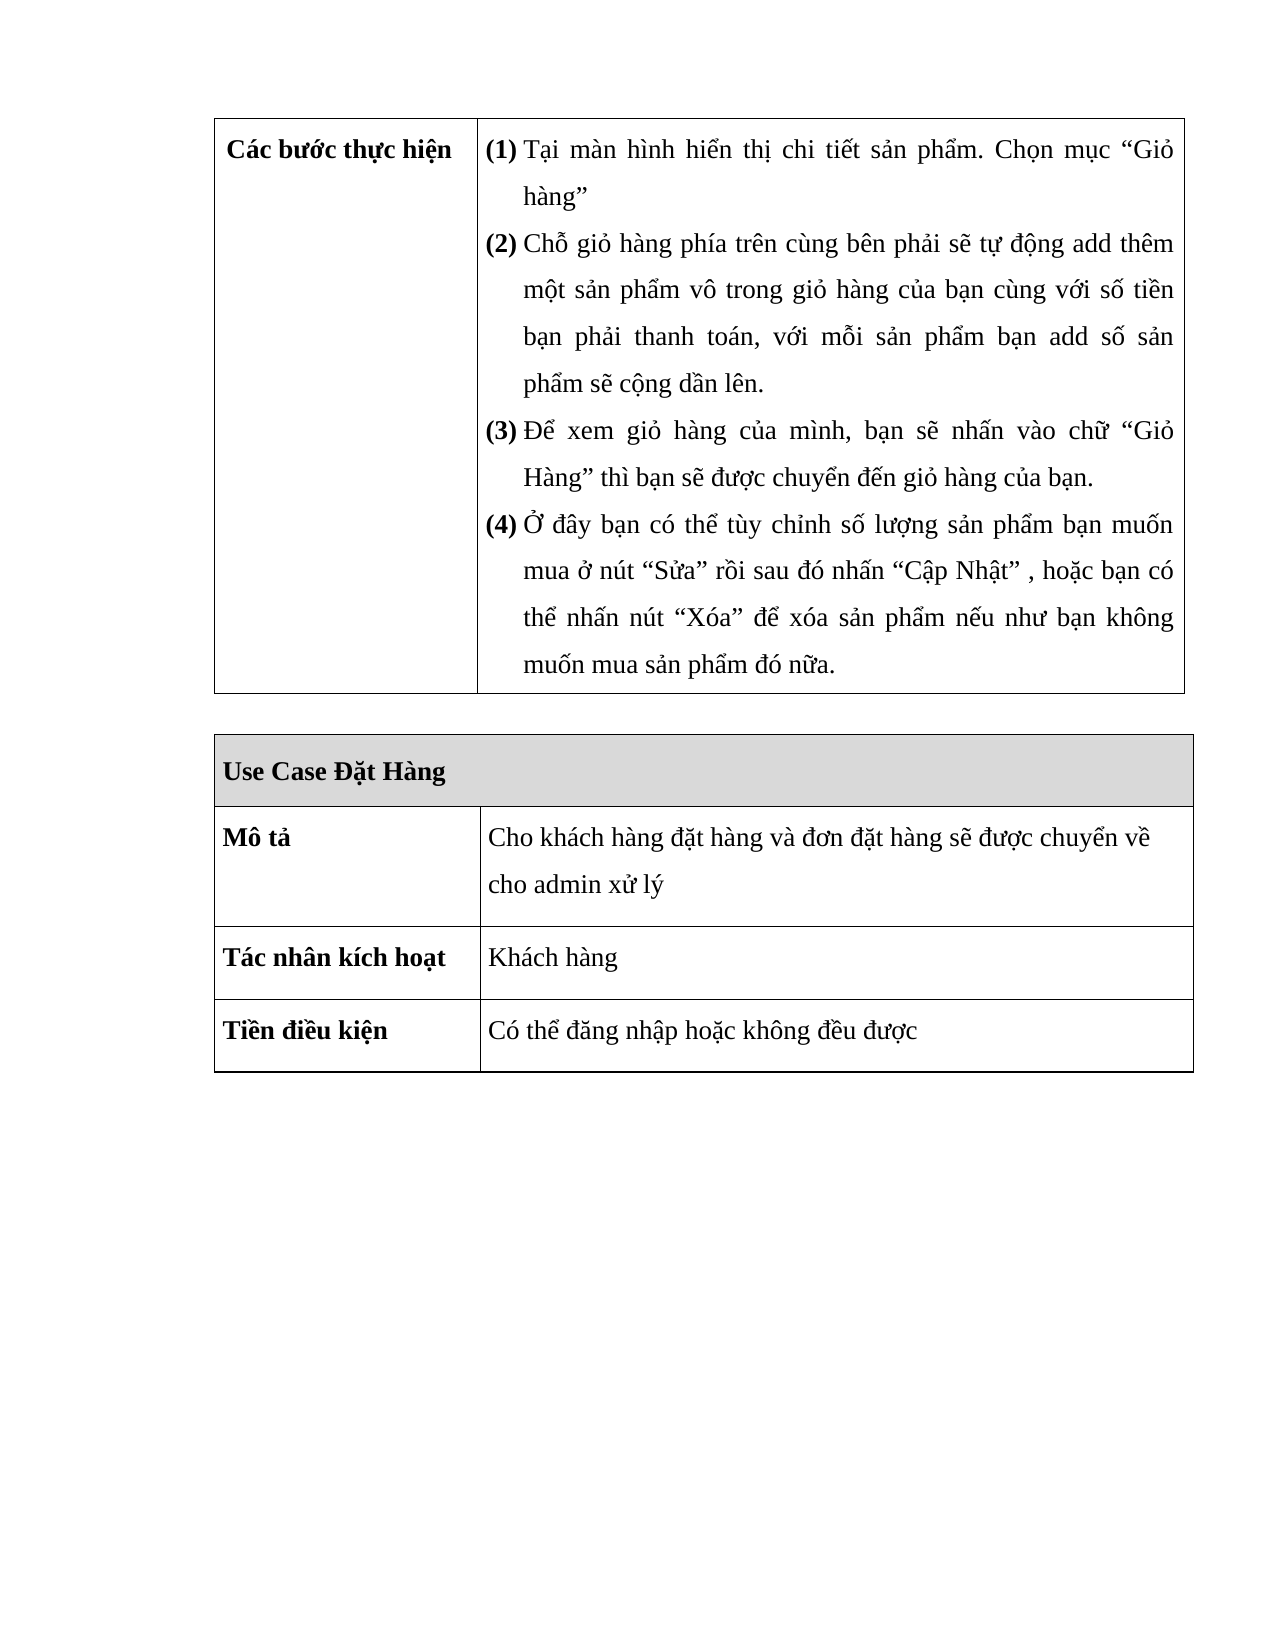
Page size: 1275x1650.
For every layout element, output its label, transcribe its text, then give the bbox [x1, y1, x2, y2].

table_cell Các bước thực hiện [215, 119, 477, 693]
table_cell Tiền điều kiện [215, 1000, 480, 1071]
table_cell Tác nhân kích hoạt [215, 927, 480, 998]
table_cell Khách hàng [481, 927, 1193, 998]
table_cell Có thể đăng nhập hoặc không đều được [481, 1000, 1193, 1071]
table_header Use Case Đặt Hàng [215, 735, 1193, 806]
table_cell Cho khách hàng đặt hàng và đơn đặt hàng sẽ được chuyển về cho admin xử lý [481, 807, 1193, 926]
table_cell Mô tả [215, 807, 480, 926]
table_cell Tại màn hình hiển thị chi tiết sản phẩm. Chọn mục “Giỏ hàng” Chỗ giỏ hàng phía trên cùng bên phải sẽ tự động add thêm một sản phẩm vô trong giỏ hàng của bạn cùng với số tiền bạn phải thanh toán, với mỗi sản phẩm bạn add số sản phẩm sẽ cộng dần lên. Để xem giỏ hàng của mình, bạn sẽ nhấn vào chữ “Giỏ Hàng” thì bạn sẽ được chuyển đến giỏ hàng của bạn. Ở đây bạn có thể tùy chỉnh số lượng sản phẩm bạn muốn mua ở nút “Sửa” rồi sau đó nhấn “Cập Nhật” , hoặc bạn có thể nhấn nút “Xóa” để xóa sản phẩm nếu như bạn không muốn mua sản phẩm đó nữa. [478, 119, 1184, 693]
